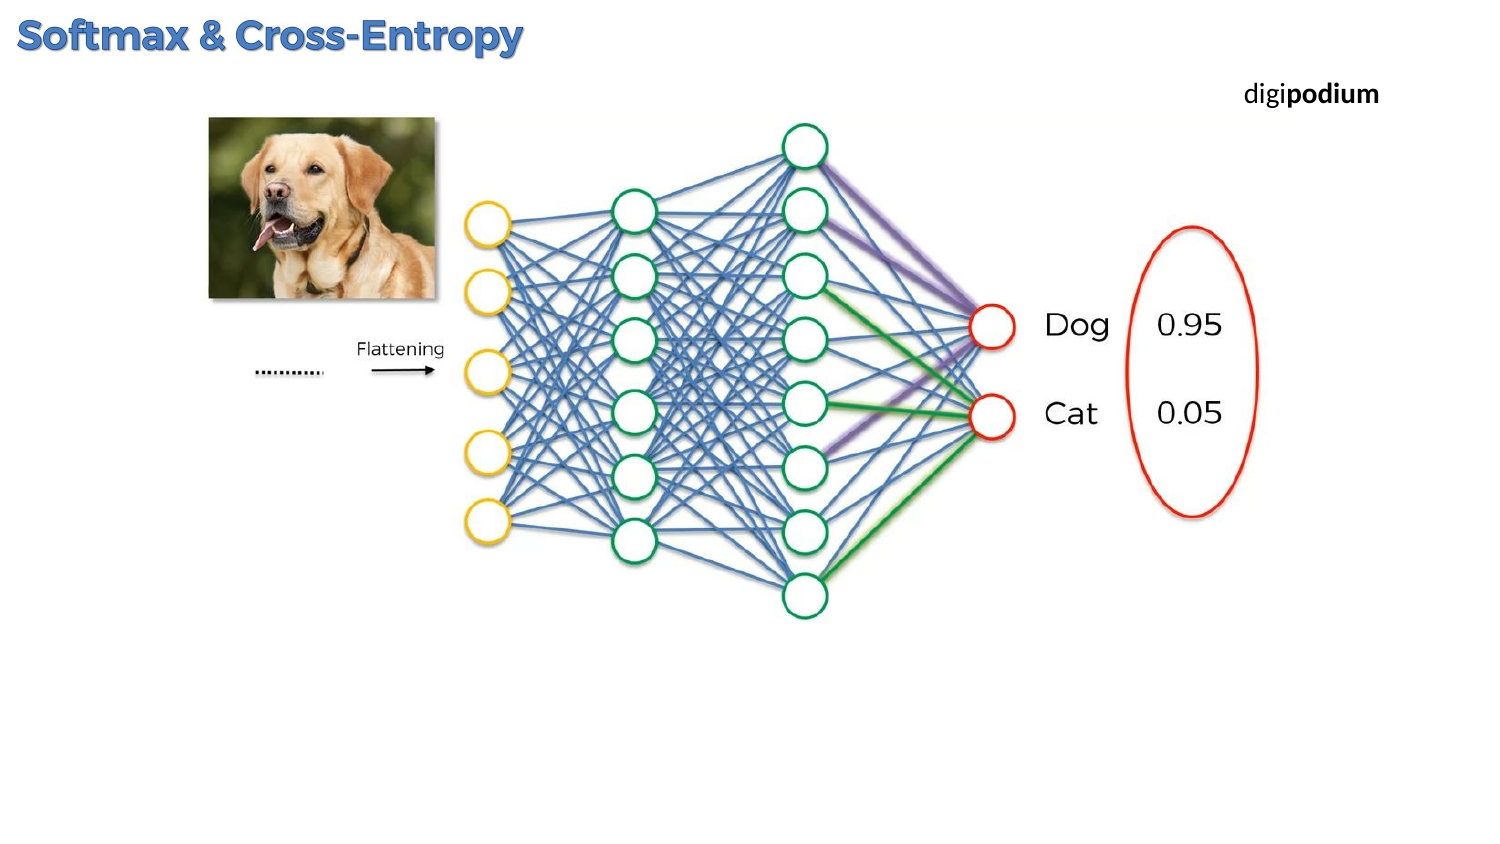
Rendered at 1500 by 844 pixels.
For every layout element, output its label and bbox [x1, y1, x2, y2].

picture [203, 112, 1297, 624]
picture [0, 0, 540, 73]
